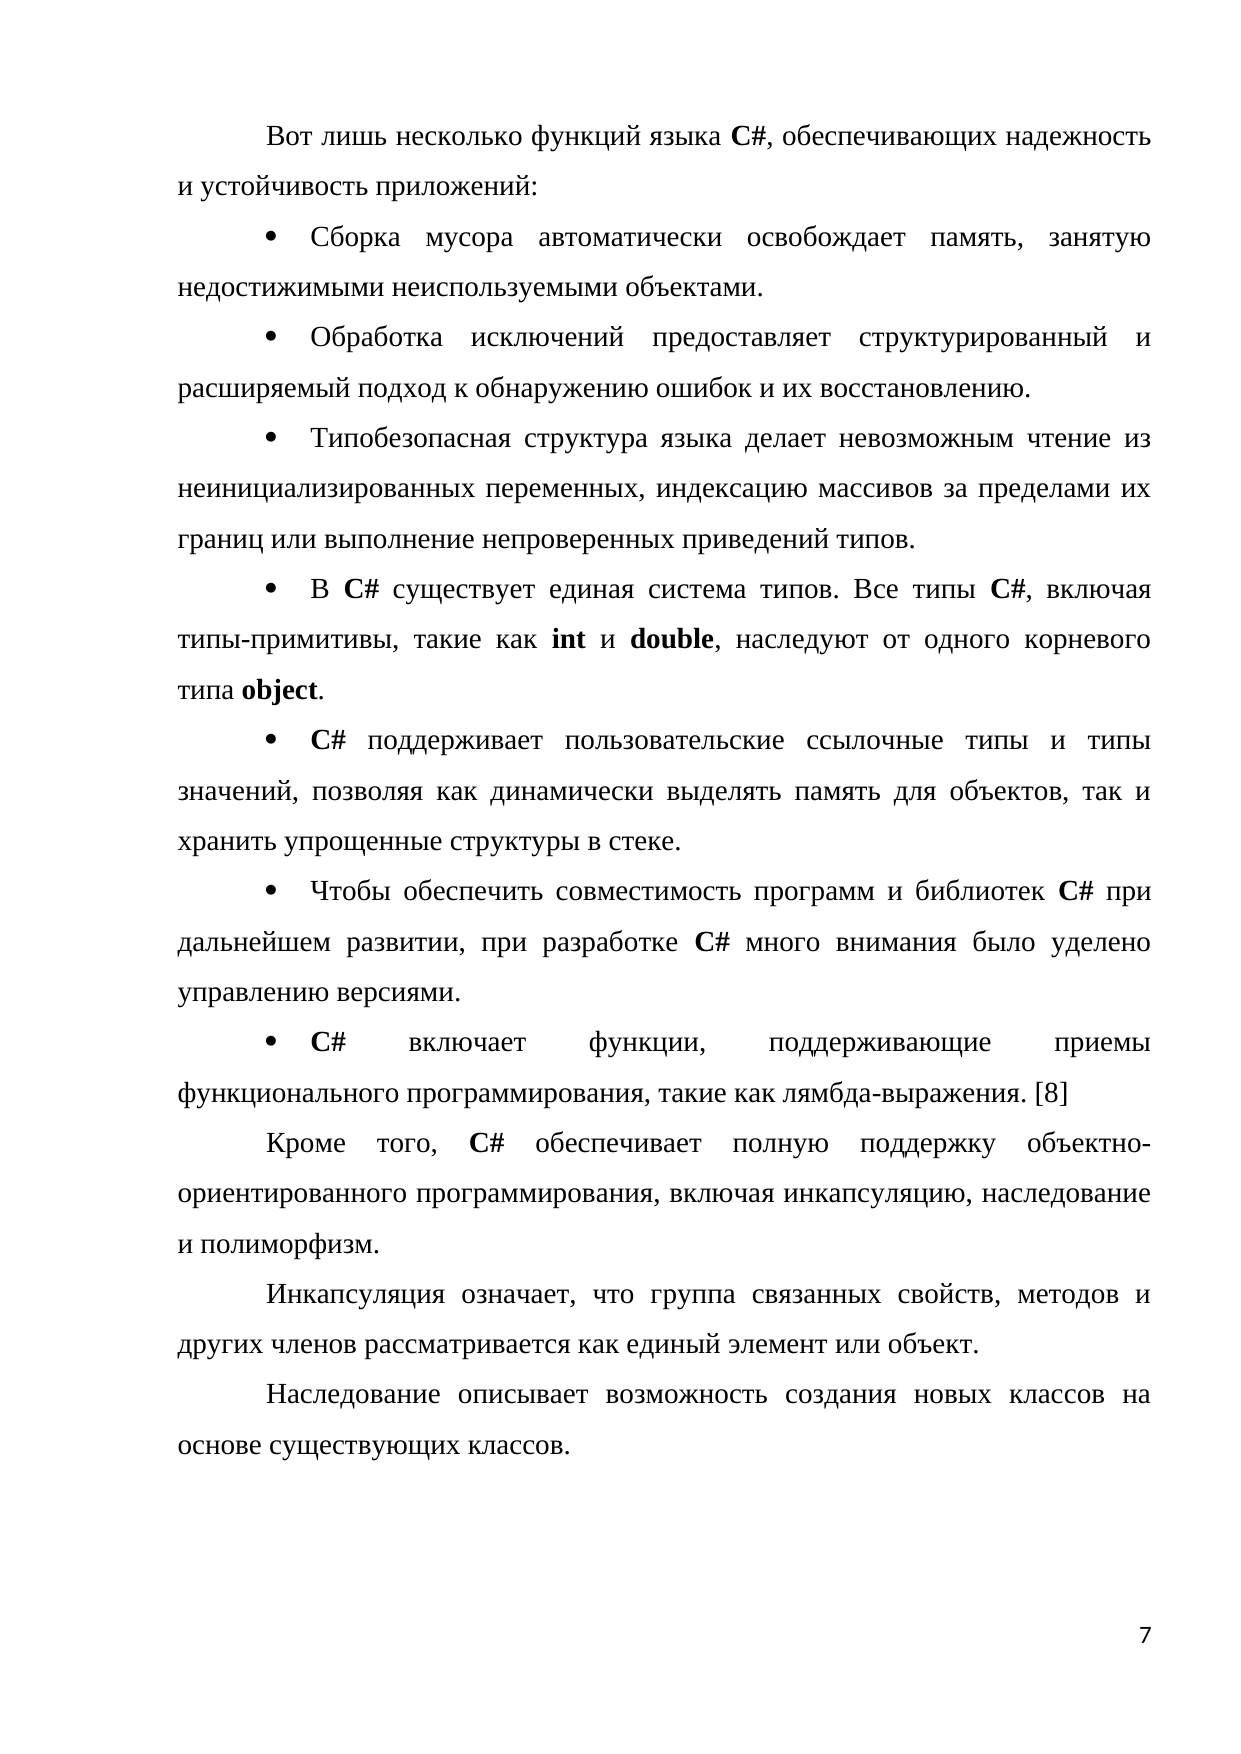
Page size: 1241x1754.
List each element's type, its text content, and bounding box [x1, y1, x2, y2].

list Наследование описывает возможность создания новых классов на основе существующих классов. [177, 1377, 1152, 1461]
list C# включает функции, поддерживающие приемы функционального программирования, такие как лямбда-выражения. [8] [177, 1024, 1152, 1108]
list Кроме того, C# обеспечивает полную поддержку объектно-ориентированного программирования, включая инкапсуляцию, наследование и полиморфизм. [177, 1125, 1152, 1259]
list Инкапсуляция означает, что группа связанных свойств, методов и других членов рассматривается как единый элемент или объект. [177, 1276, 1152, 1360]
list Чтобы обеспечить совместимость программ и библиотек C# при дальнейшем развитии, при разработке C# много внимания было уделено управлению версиями. [177, 873, 1152, 1008]
list В C# существует единая система типов. Все типы C#, включая типы-примитивы, такие как int и double, наследуют от одного корневого типа object. [177, 571, 1152, 706]
list Сборка мусора автоматически освобождает память, занятую недостижимыми неиспользуемыми объектами. [177, 219, 1152, 303]
list Обработка исключений предоставляет структурированный и расширяемый подход к обнаружению ошибок и их восстановлению. [177, 319, 1152, 403]
list Вот лишь несколько функций языка C#, обеспечивающих надежность и устойчивость приложений: [177, 118, 1152, 202]
list C# поддерживает пользовательские ссылочные типы и типы значений, позволяя как динамически выделять память для объектов, так и хранить упрощенные структуры в стеке. [177, 722, 1152, 857]
list Типобезопасная структура языка делает невозможным чтение из неинициализированных переменных, индексацию массивов за пределами их границ или выполнение непроверенных приведений типов. [177, 420, 1152, 554]
